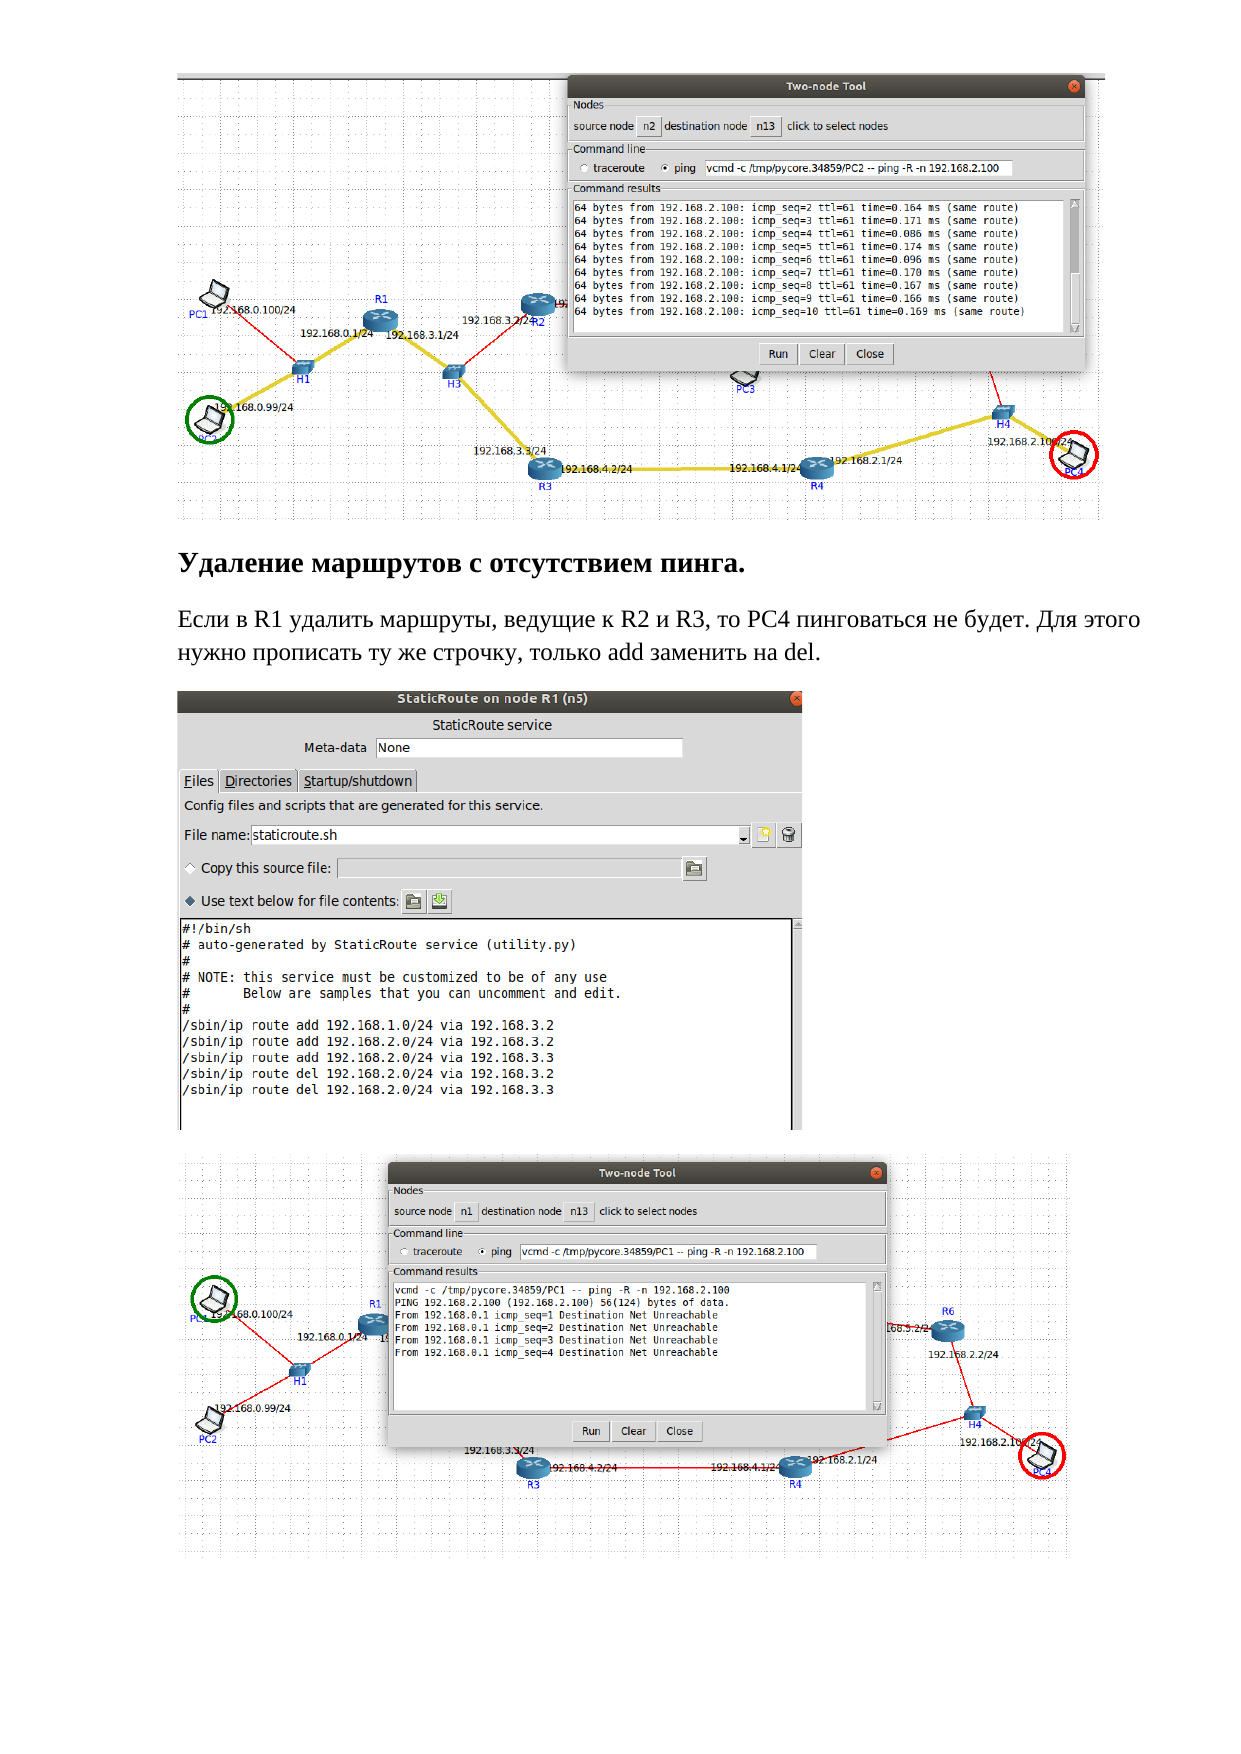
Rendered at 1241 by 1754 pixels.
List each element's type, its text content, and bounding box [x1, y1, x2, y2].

text Удаление маршрутов с отсутствием пинга. [177, 545, 1152, 579]
picture [177, 1154, 1071, 1560]
picture [177, 691, 803, 1130]
picture [177, 73, 1106, 521]
text Если в R1 удалить маршруты, ведущие к R2 и R3, то PC4 пинговаться не будет. Для этого нужно прописать ту же строчку, только add заменить на del. [177, 604, 1152, 666]
